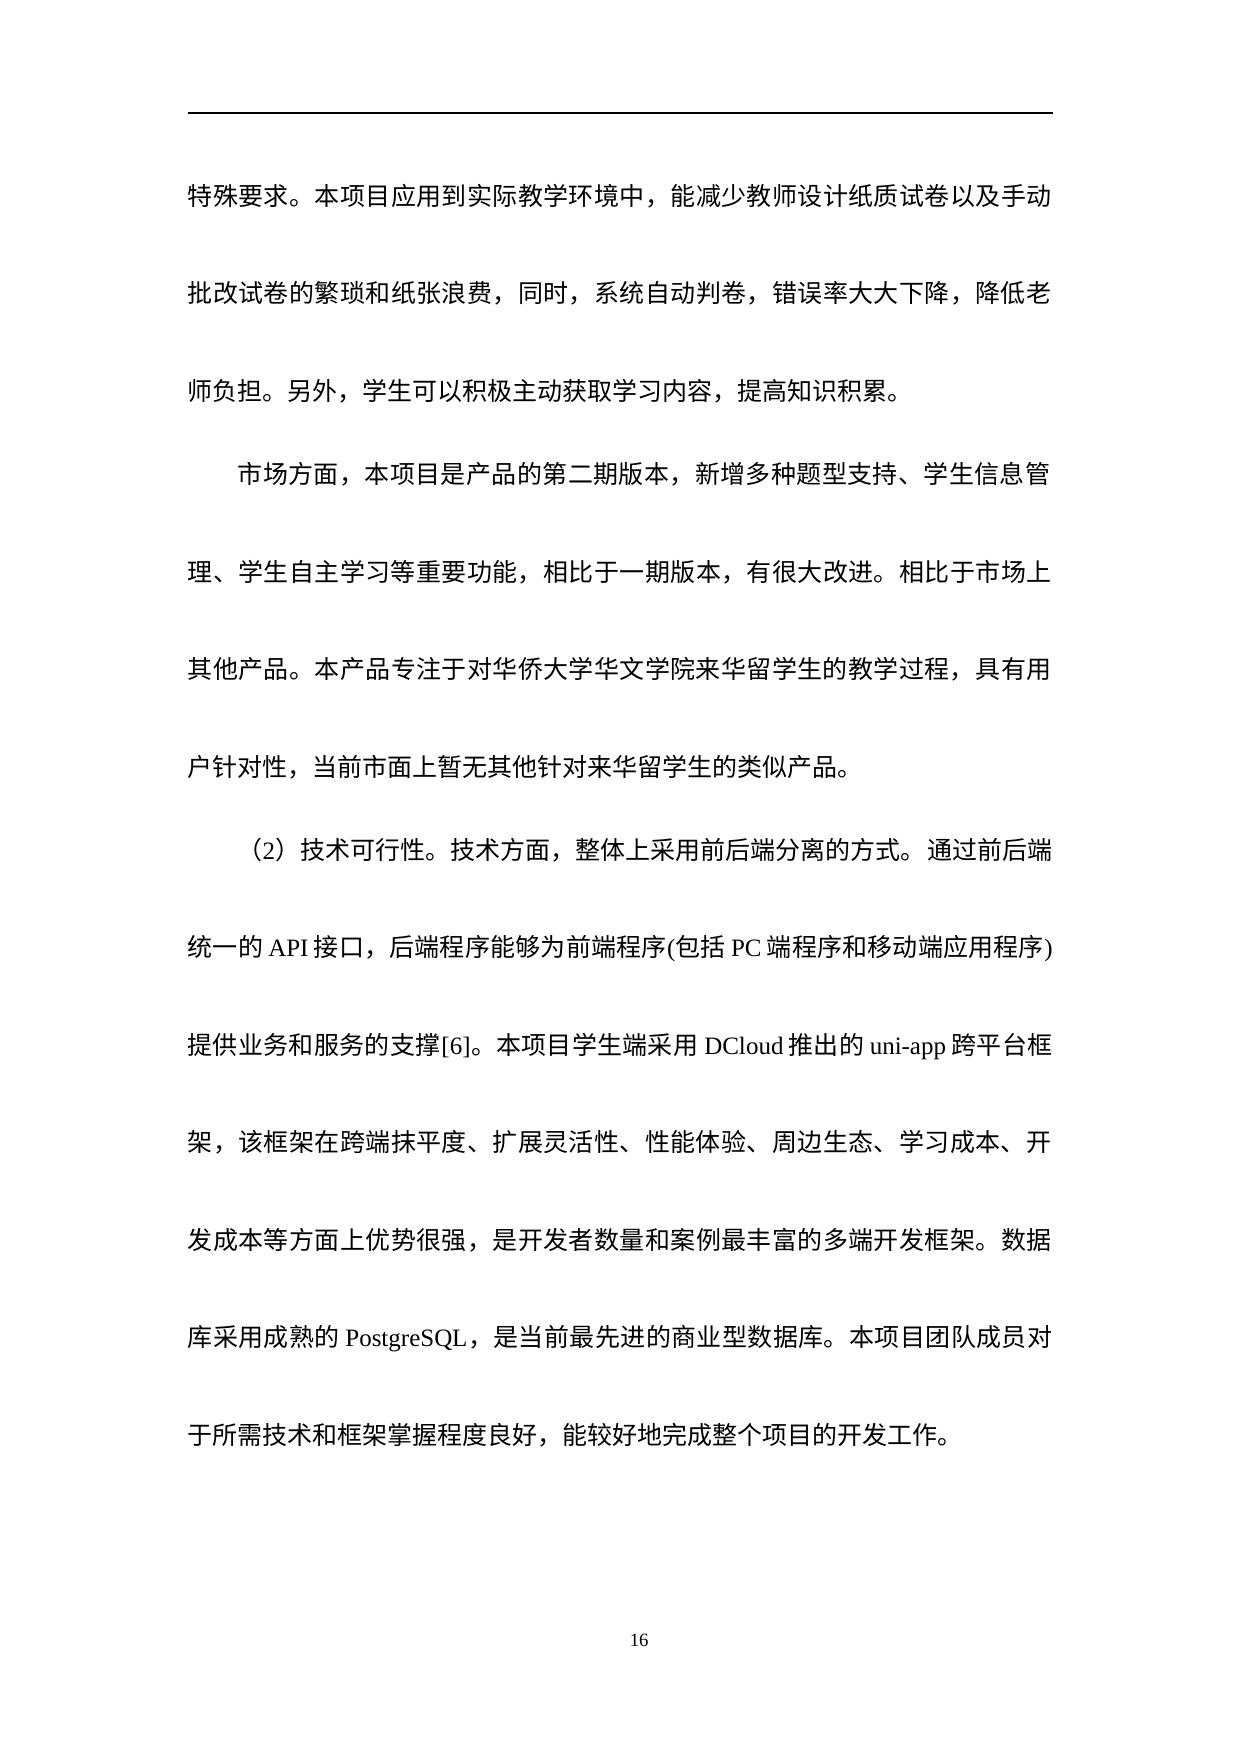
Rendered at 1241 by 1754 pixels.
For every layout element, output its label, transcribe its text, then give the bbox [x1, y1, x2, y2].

text 市场方面，本项目是产品的第二期版本，新增多种题型支持、学生信息管理、学生自主学习等重要功能，相比于一期版本，有很大改进。相比于市场上其他产品。本产品专注于对华侨大学华文学院来华留学生的教学过程，具有用户针对性，当前市面上暂无其他针对来华留学生的类似产品。 [187, 440, 1053, 798]
text （2）技术可行性。技术方面，整体上采用前后端分离的方式。通过前后端统一的API接口，后端程序能够为前端程序(包括PC端程序和移动端应用程序)提供业务和服务的支撑[6]。本项目学生端采用DCloud推出的uni-app跨平台框架，该框架在跨端抹平度、扩展灵活性、性能体验、周边生态、学习成本、开发成本等方面上优势很强，是开发者数量和案例最丰富的多端开发框架。数据库采用成熟的PostgreSQL，是当前最先进的商业型数据库。本项目团队成员对于所需技术和框架掌握程度良好，能较好地完成整个项目的开发工作。 [187, 816, 1053, 1466]
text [187, 162, 1053, 422]
